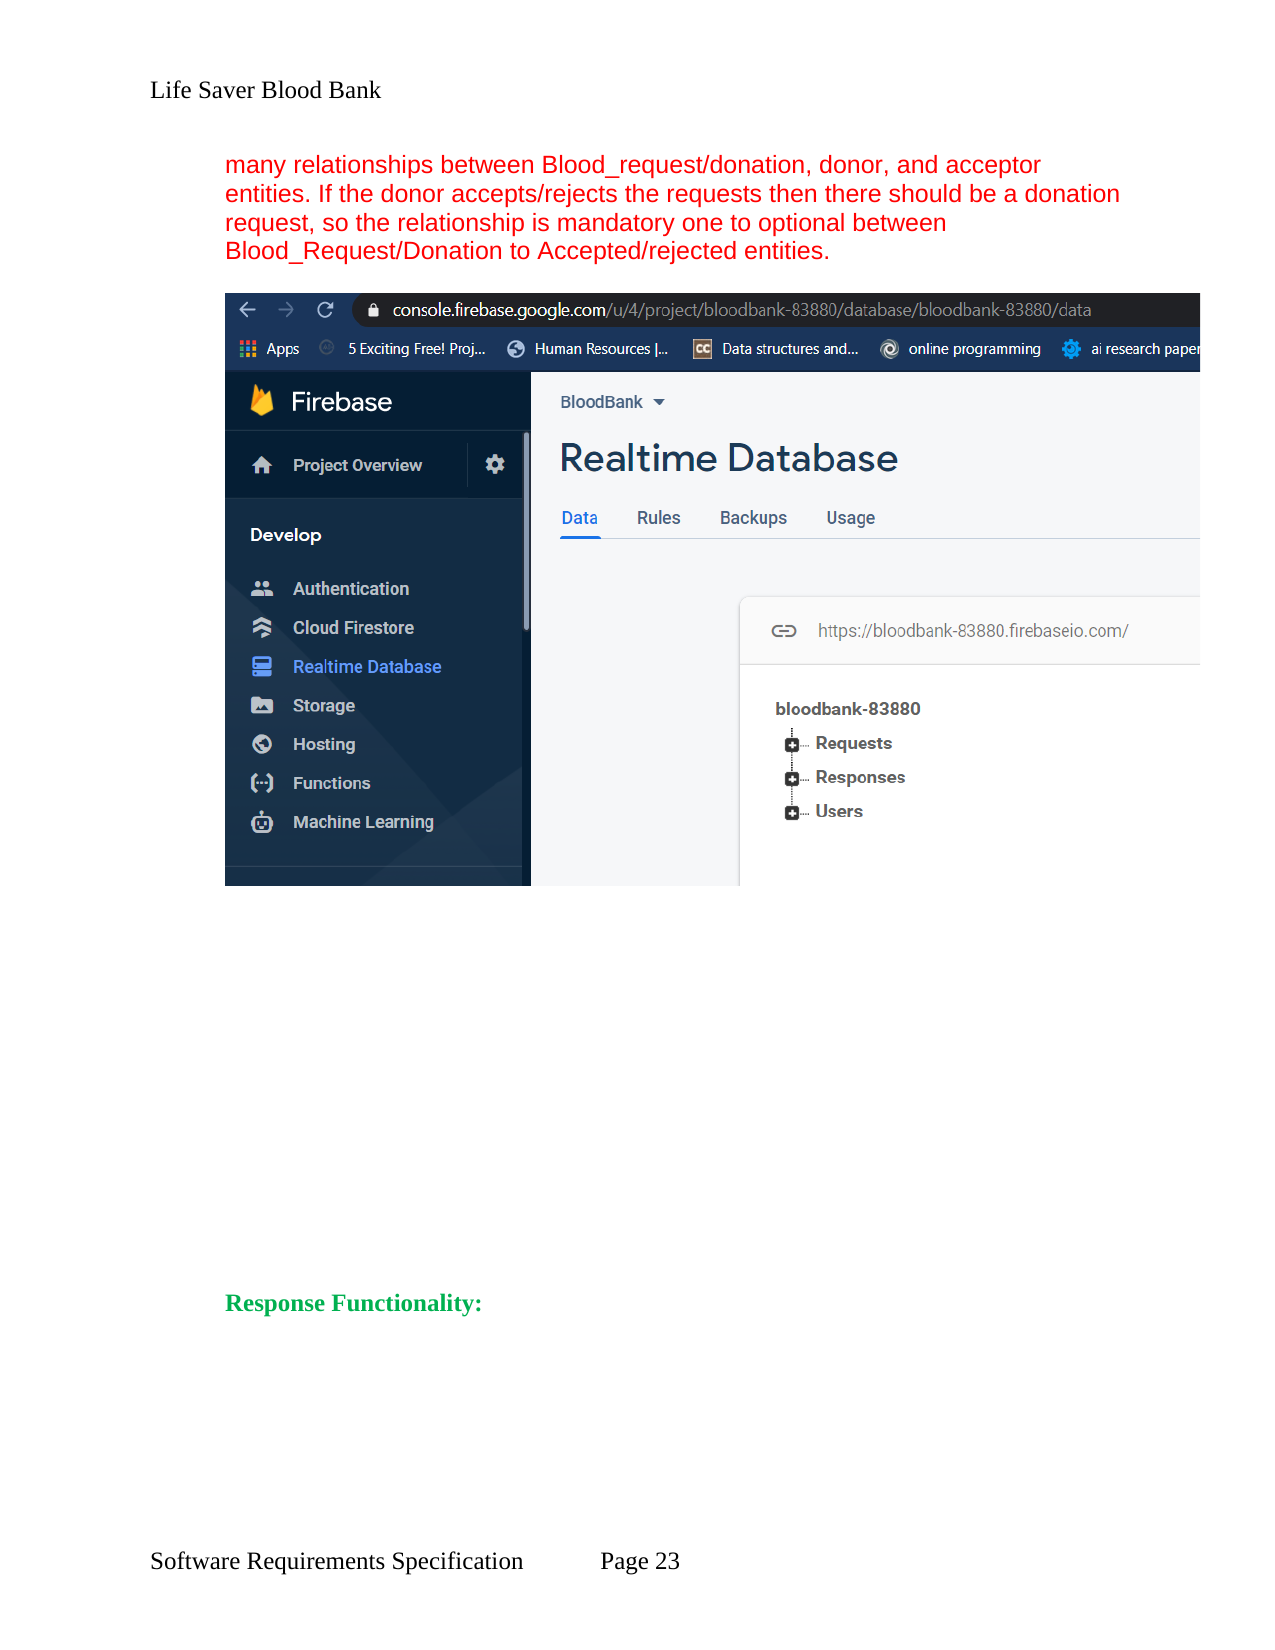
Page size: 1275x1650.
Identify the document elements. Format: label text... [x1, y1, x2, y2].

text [225, 150, 1125, 265]
text Response Functionality: [225, 1288, 1125, 1317]
picture [225, 293, 1200, 886]
